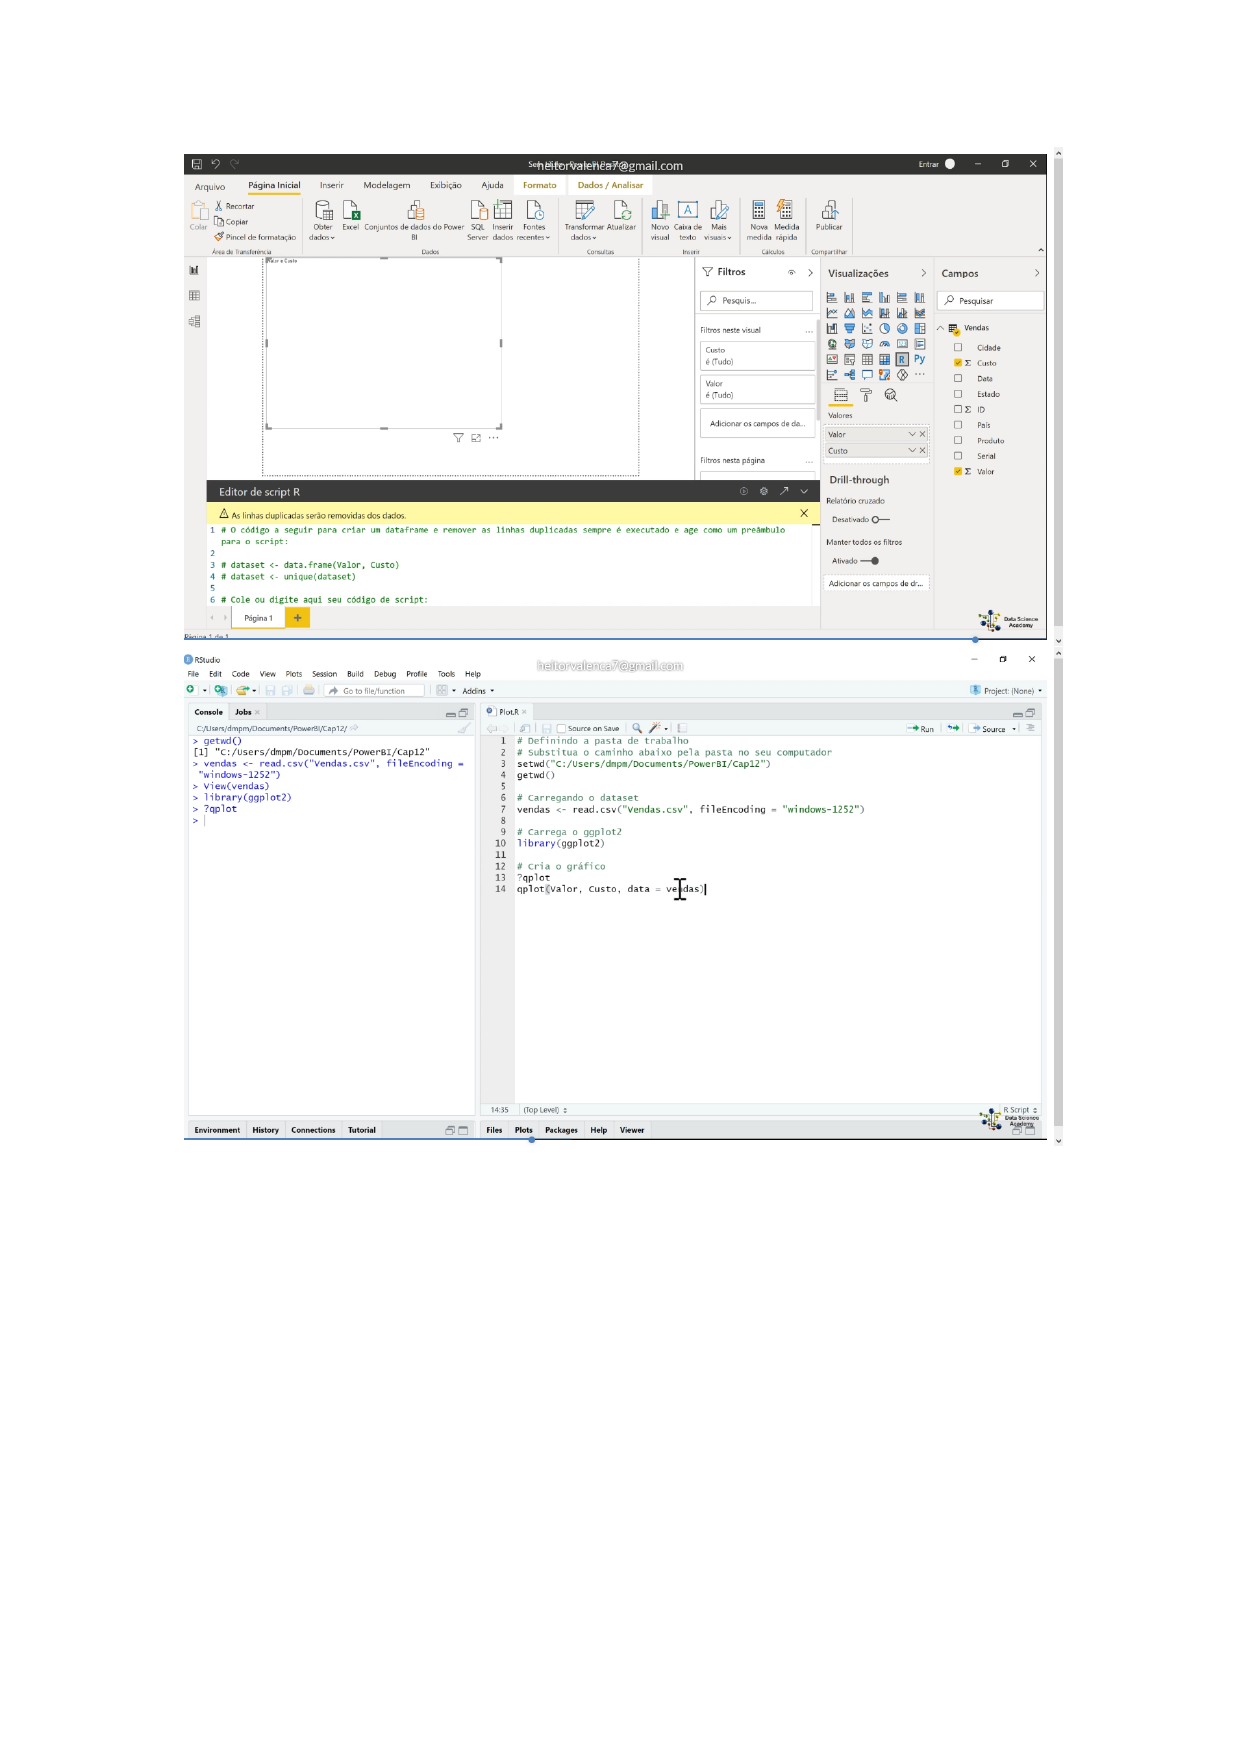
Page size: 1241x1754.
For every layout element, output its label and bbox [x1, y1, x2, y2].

picture [177, 647, 1063, 1146]
picture [177, 147, 1063, 646]
